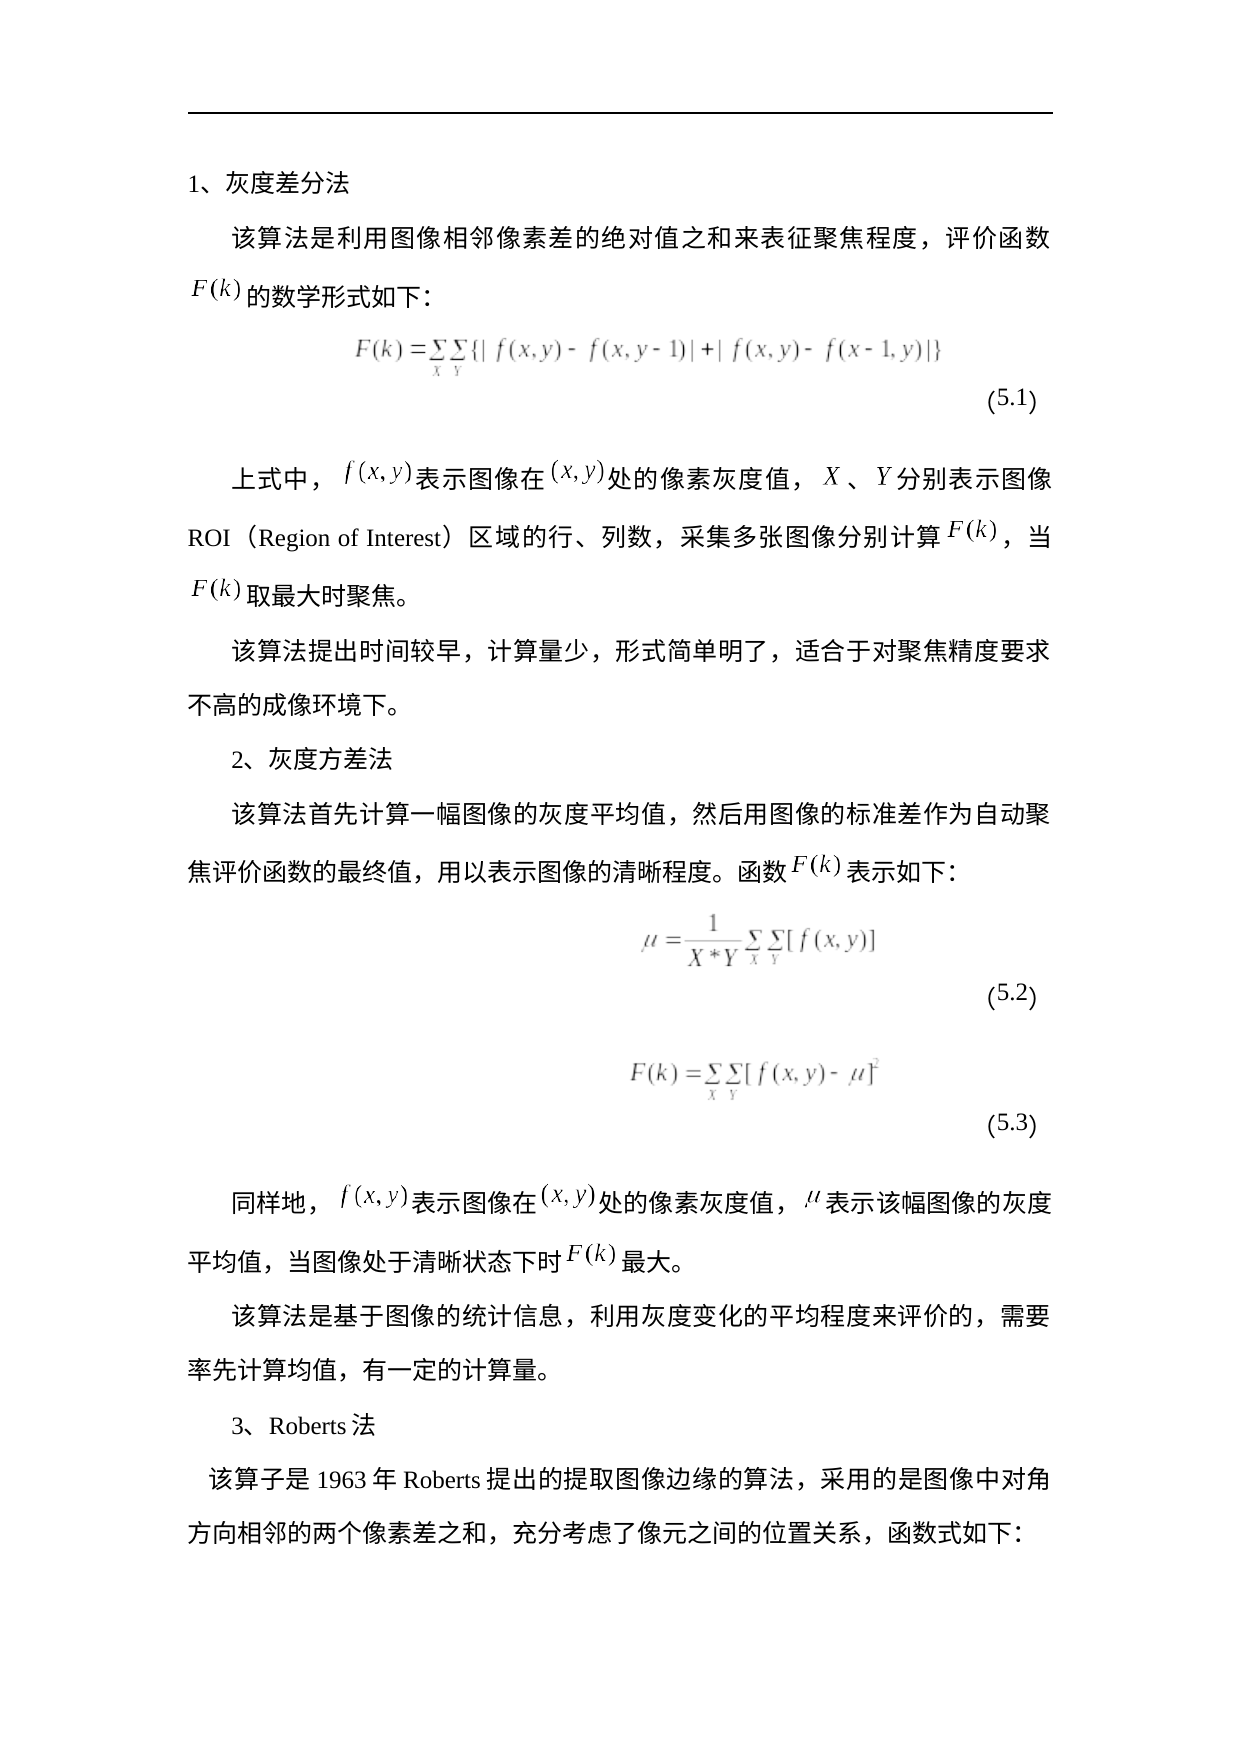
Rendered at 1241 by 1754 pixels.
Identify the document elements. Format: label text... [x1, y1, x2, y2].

list 灰度差分法 [187, 164, 1053, 200]
list 该算法是利用图像相邻像素差的绝对值之和来表征聚焦程度，评价函数的数学形式如下： [187, 218, 1053, 313]
text 该算法首先计算一幅图像的灰度平均值，然后用图像的标准差作为自动聚焦评价函数的最终值，用以表示图像的清晰程度。函数表示如下： [187, 794, 1053, 889]
list Roberts法 [187, 1405, 1053, 1441]
list 灰度方差法 [187, 740, 1053, 776]
list 该算法提出时间较早，计算量少，形式简单明了，适合于对聚焦精度要求不高的成像环境下。 [187, 631, 1053, 722]
text 同样地，表示图像在处的像素灰度值，表示该幅图像的灰度平均值，当图像处于清晰状态下时最大。 [187, 1179, 1053, 1278]
text （5.2） [187, 907, 1053, 1015]
text 该算子是1963年Roberts提出的提取图像边缘的算法，采用的是图像中对角方向相邻的两个像素差之和，充分考虑了像元之间的位置关系，函数式如下： [187, 1459, 1053, 1550]
text （5.3） [187, 1052, 1053, 1144]
list 上式中，表示图像在处的像素灰度值，、分别表示图像ROI（Region of Interest）区域的行、列数，采集多张图像分别计算，当取最大时聚焦。 [187, 455, 1053, 613]
list （5.1） [187, 331, 1053, 420]
text 该算法是基于图像的统计信息，利用灰度变化的平均程度来评价的，需要率先计算均值，有一定的计算量。 [187, 1296, 1053, 1387]
